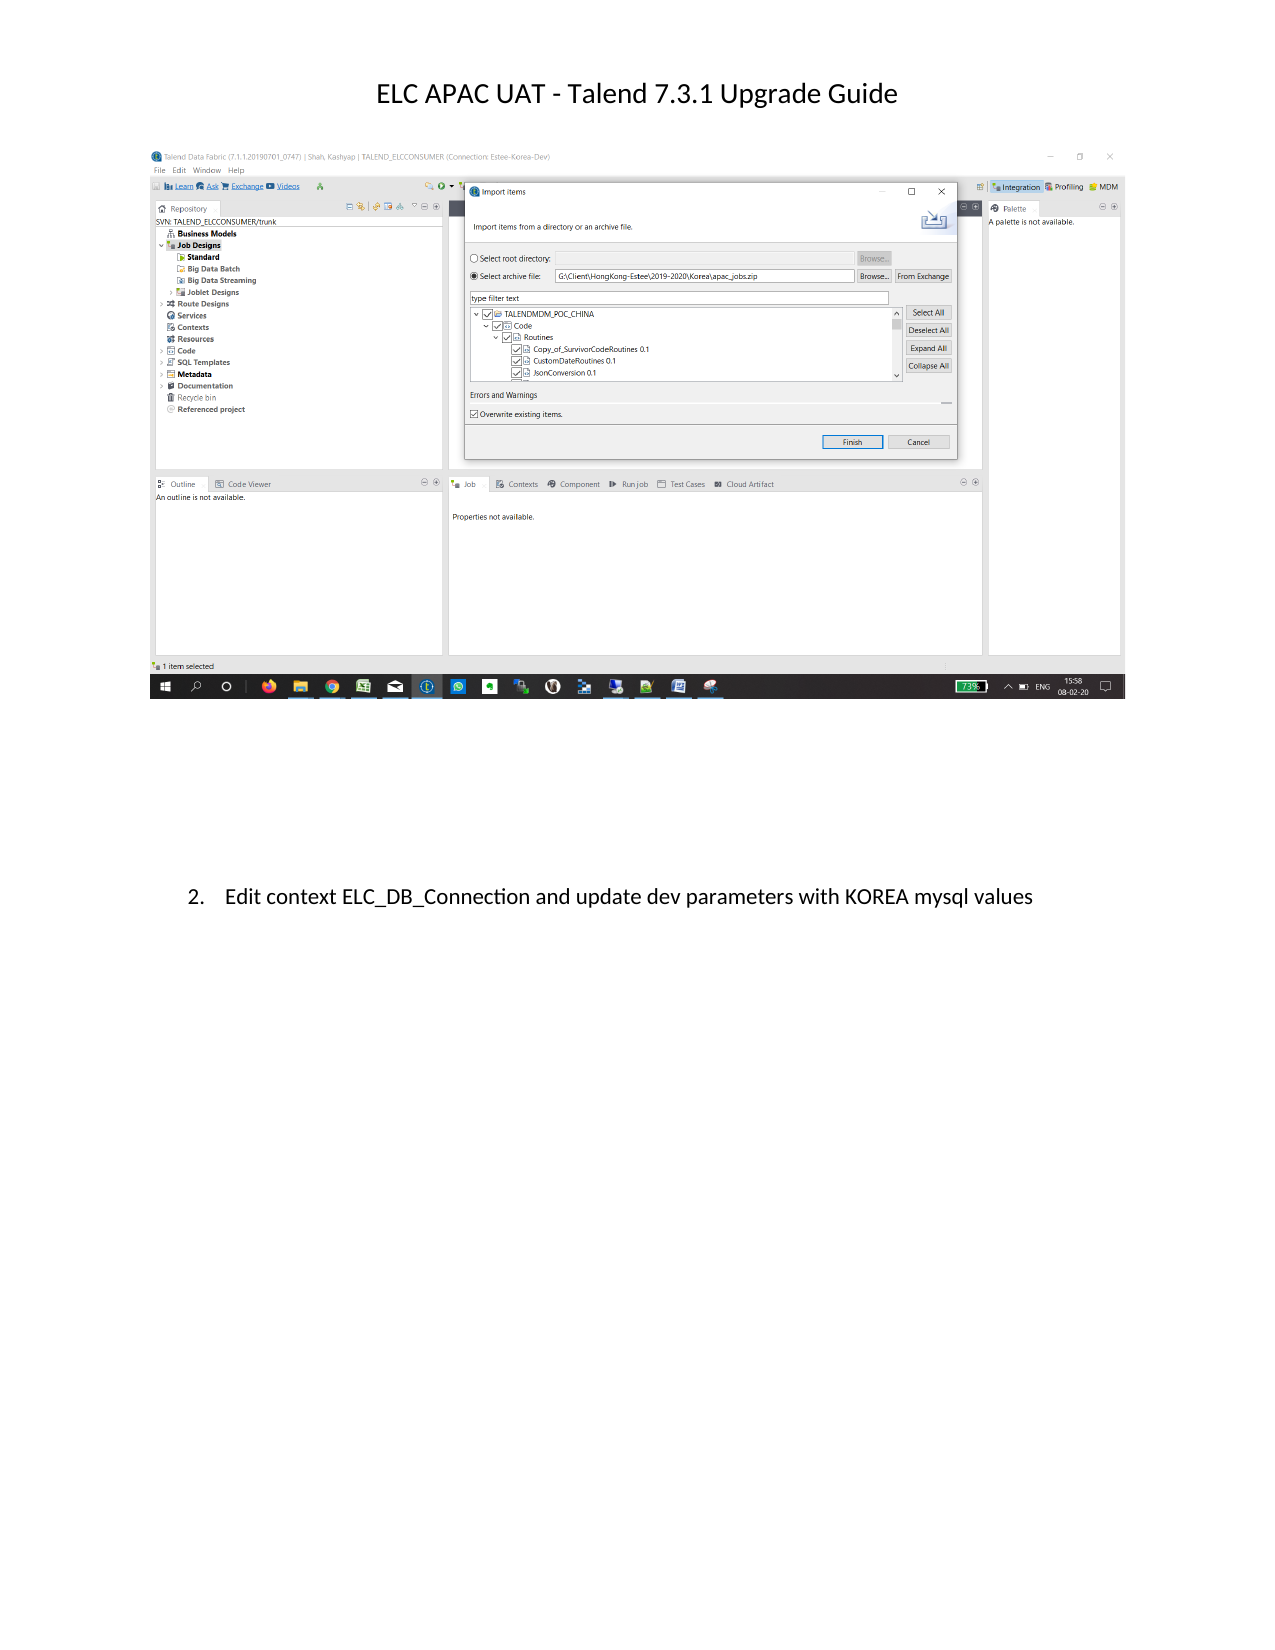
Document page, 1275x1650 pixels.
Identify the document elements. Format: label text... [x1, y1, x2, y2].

list Edit context ELC_DB_Connection and update dev parameters with KOREA mysql values [187, 882, 1125, 911]
picture [150, 150, 1125, 699]
